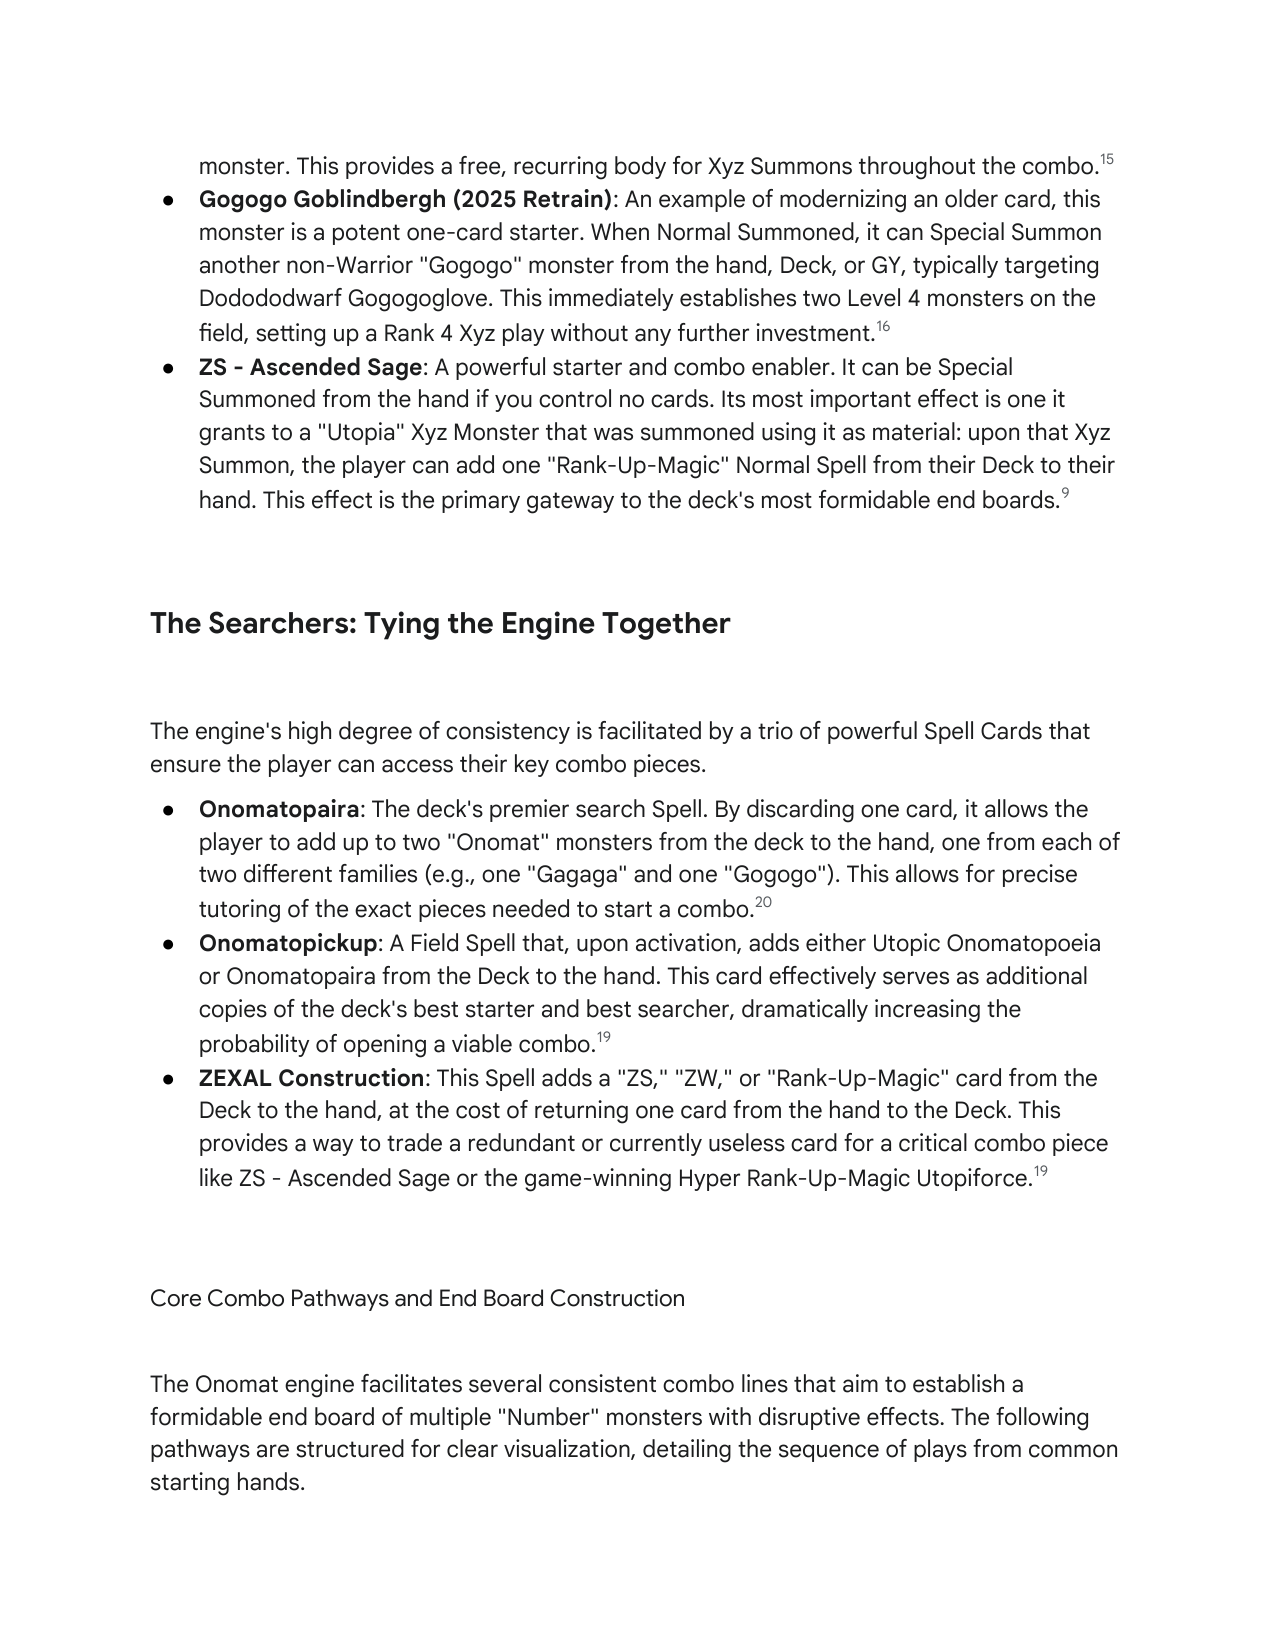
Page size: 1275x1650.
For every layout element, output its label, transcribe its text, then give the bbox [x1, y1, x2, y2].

list Onomatopaira: The deck's premier search Spell. By discarding one card, it allows the player to add up to two "Onomat" monsters from the deck to the hand, one from each of two different families (e.g., one "Gagaga" and one "Gogogo"). This allows for precise tutoring of the exact pieces needed to start a combo.20 [161, 795, 1125, 925]
subtitle The Searchers: Tying the Engine Together [150, 605, 1125, 642]
text The Onomat engine facilitates several consistent combo lines that aim to establish a formidable end board of multiple "Number" monsters with disruptive effects. The following pathways are structured for clear visualization, detailing the sequence of plays from common starting hands. [150, 1370, 1125, 1497]
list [161, 150, 1125, 181]
list ZEXAL Construction: This Spell adds a "ZS," "ZW," or "Rank-Up-Magic" card from the Deck to the hand, at the cost of returning one card from the hand to the Deck. This provides a way to trade a redundant or currently useless card for a critical combo piece like ZS - Ascended Sage or the game-winning Hyper Rank-Up-Magic Utopiforce.19 [161, 1064, 1125, 1194]
list Onomatopickup: A Field Spell that, upon activation, adds either Utopic Onomatopoeia or Onomatopaira from the Deck to the hand. This card effectively serves as additional copies of the deck's best starter and best searcher, dramatically increasing the probability of opening a viable combo.19 [161, 929, 1125, 1059]
list Gogogo Goblindbergh (2025 Retrain): An example of modernizing an older card, this monster is a potent one-card starter. When Normal Summoned, it can Special Summon another non-Warrior "Gogogo" monster from the hand, Deck, or GY, typically targeting Dodododwarf Gogogoglove. This immediately establishes two Level 4 monsters on the field, setting up a Rank 4 Xyz play without any further investment.16 [161, 186, 1125, 348]
text The engine's high degree of consistency is facilitated by a trio of powerful Spell Cards that ensure the player can access their key combo pieces. [150, 717, 1125, 779]
list ZS - Ascended Sage: A powerful starter and combo enabler. It can be Special Summoned from the hand if you control no cards. Its most important effect is one it grants to a "Utopia" Xyz Monster that was summoned using it as material: upon that Xyz Summon, the player can add one "Rank-Up-Magic" Normal Spell from their Deck to their hand. This effect is the primary gateway to the deck's most formidable end boards.9 [161, 353, 1125, 515]
